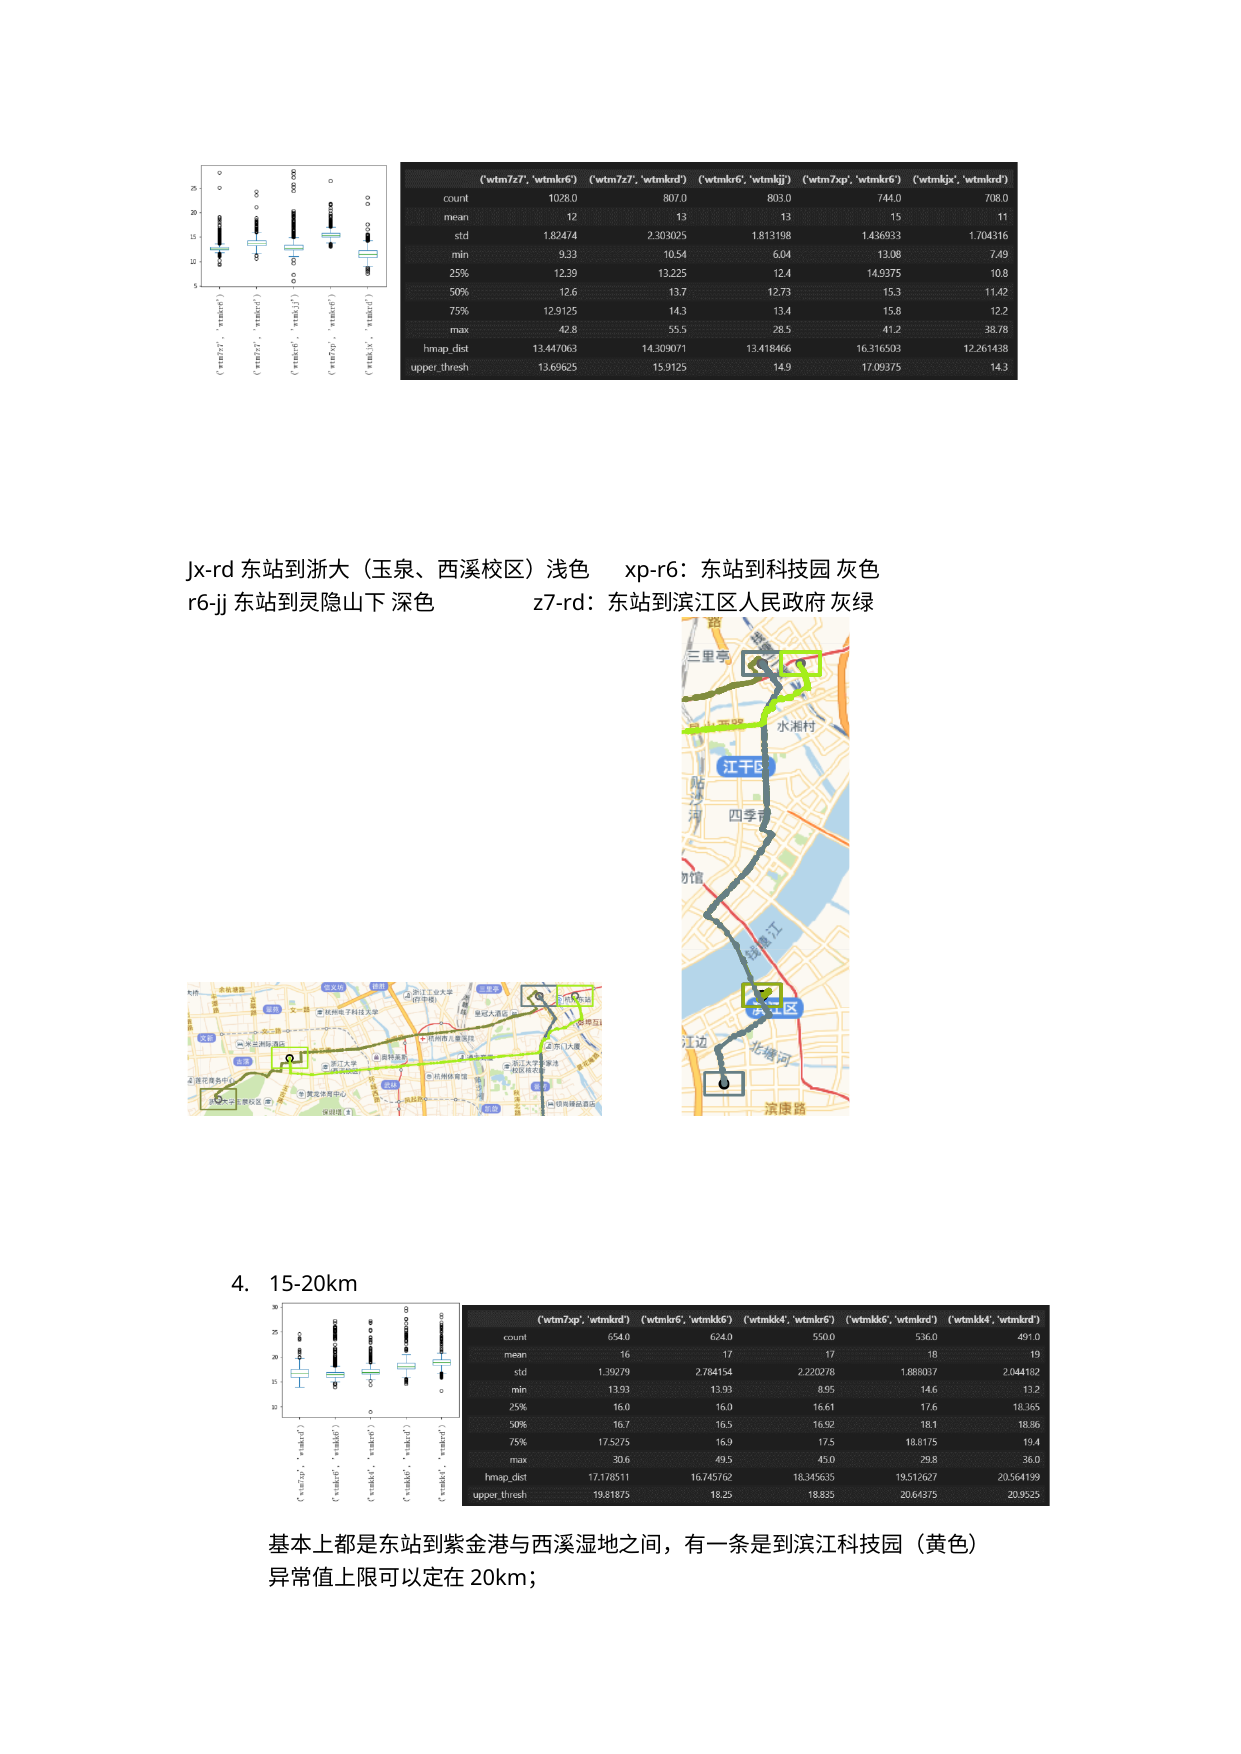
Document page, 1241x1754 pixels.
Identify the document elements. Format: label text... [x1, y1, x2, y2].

text Jx-rd 东站到浙大（玉泉、西溪校区）浅色 xp-r6：东站到科技园 灰色 [187, 552, 1053, 584]
picture [268, 1299, 1050, 1506]
picture [400, 162, 1018, 380]
picture [187, 982, 602, 1116]
list 15-20km [231, 1267, 1053, 1299]
picture [187, 162, 395, 380]
list 基本上都是东站到紫金港与西溪湿地之间，有一条是到滨江科技园（黄色） [269, 1527, 1053, 1559]
text r6-jj 东站到灵隐山下 深色 z7-rd：东站到滨江区人民政府 灰绿 [187, 584, 1053, 617]
list 异常值上限可以定在20km； [269, 1559, 1053, 1592]
picture [681, 617, 850, 1116]
